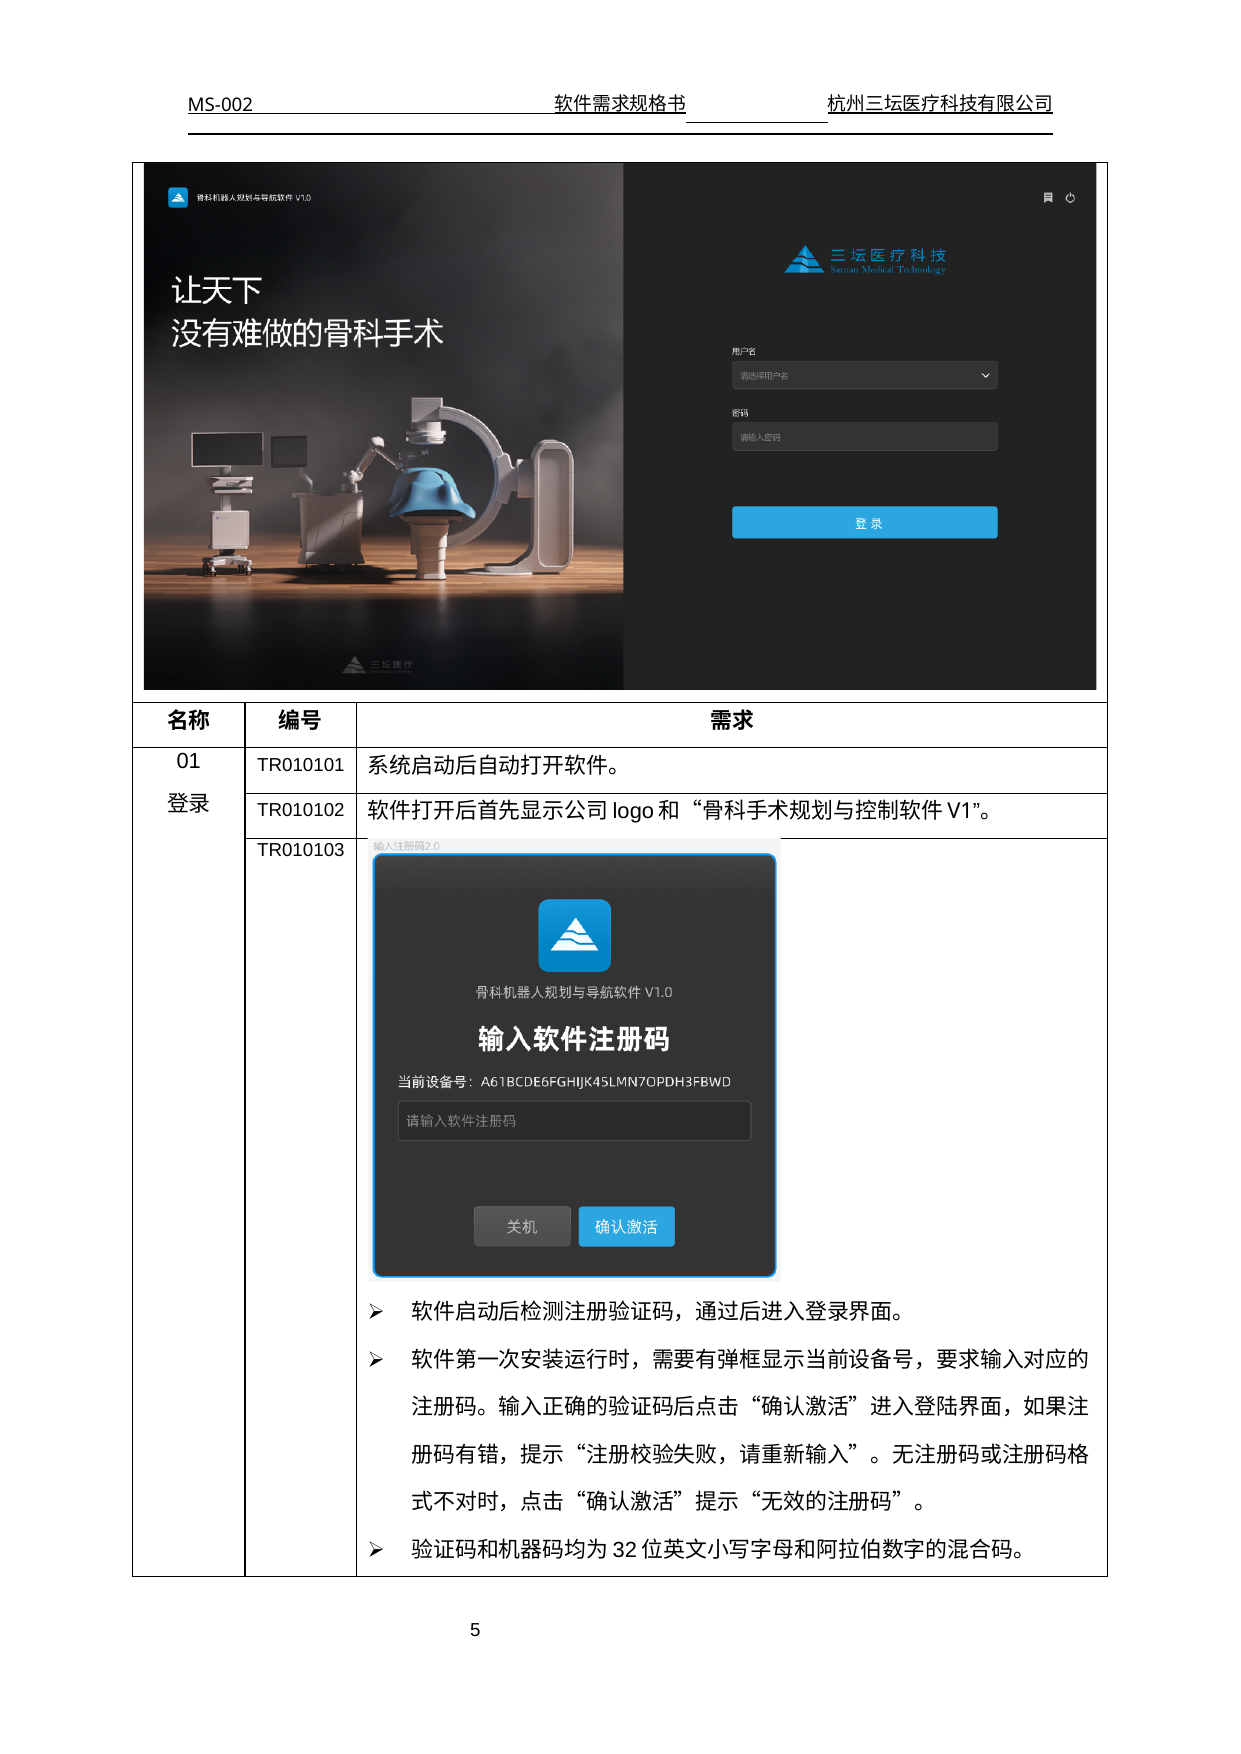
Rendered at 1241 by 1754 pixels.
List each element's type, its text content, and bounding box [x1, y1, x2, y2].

table_cell TR010102 [246, 794, 356, 838]
table_cell TR010101 [246, 748, 356, 792]
table_cell 需求 [357, 703, 1107, 747]
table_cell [357, 839, 1107, 1576]
picture [367, 838, 781, 1282]
picture [143, 163, 1097, 690]
table_cell 01 登录 [133, 748, 244, 1576]
table_cell [133, 163, 1107, 702]
table_cell 软件打开后首先显示公司logo和“骨科手术规划与控制软件V1”。 [357, 794, 1107, 838]
table_cell 编号 [246, 703, 356, 747]
table_cell 系统启动后自动打开软件。 [357, 748, 1107, 792]
table_cell TR010103 [246, 839, 356, 1576]
table_cell 名称 [133, 703, 244, 747]
